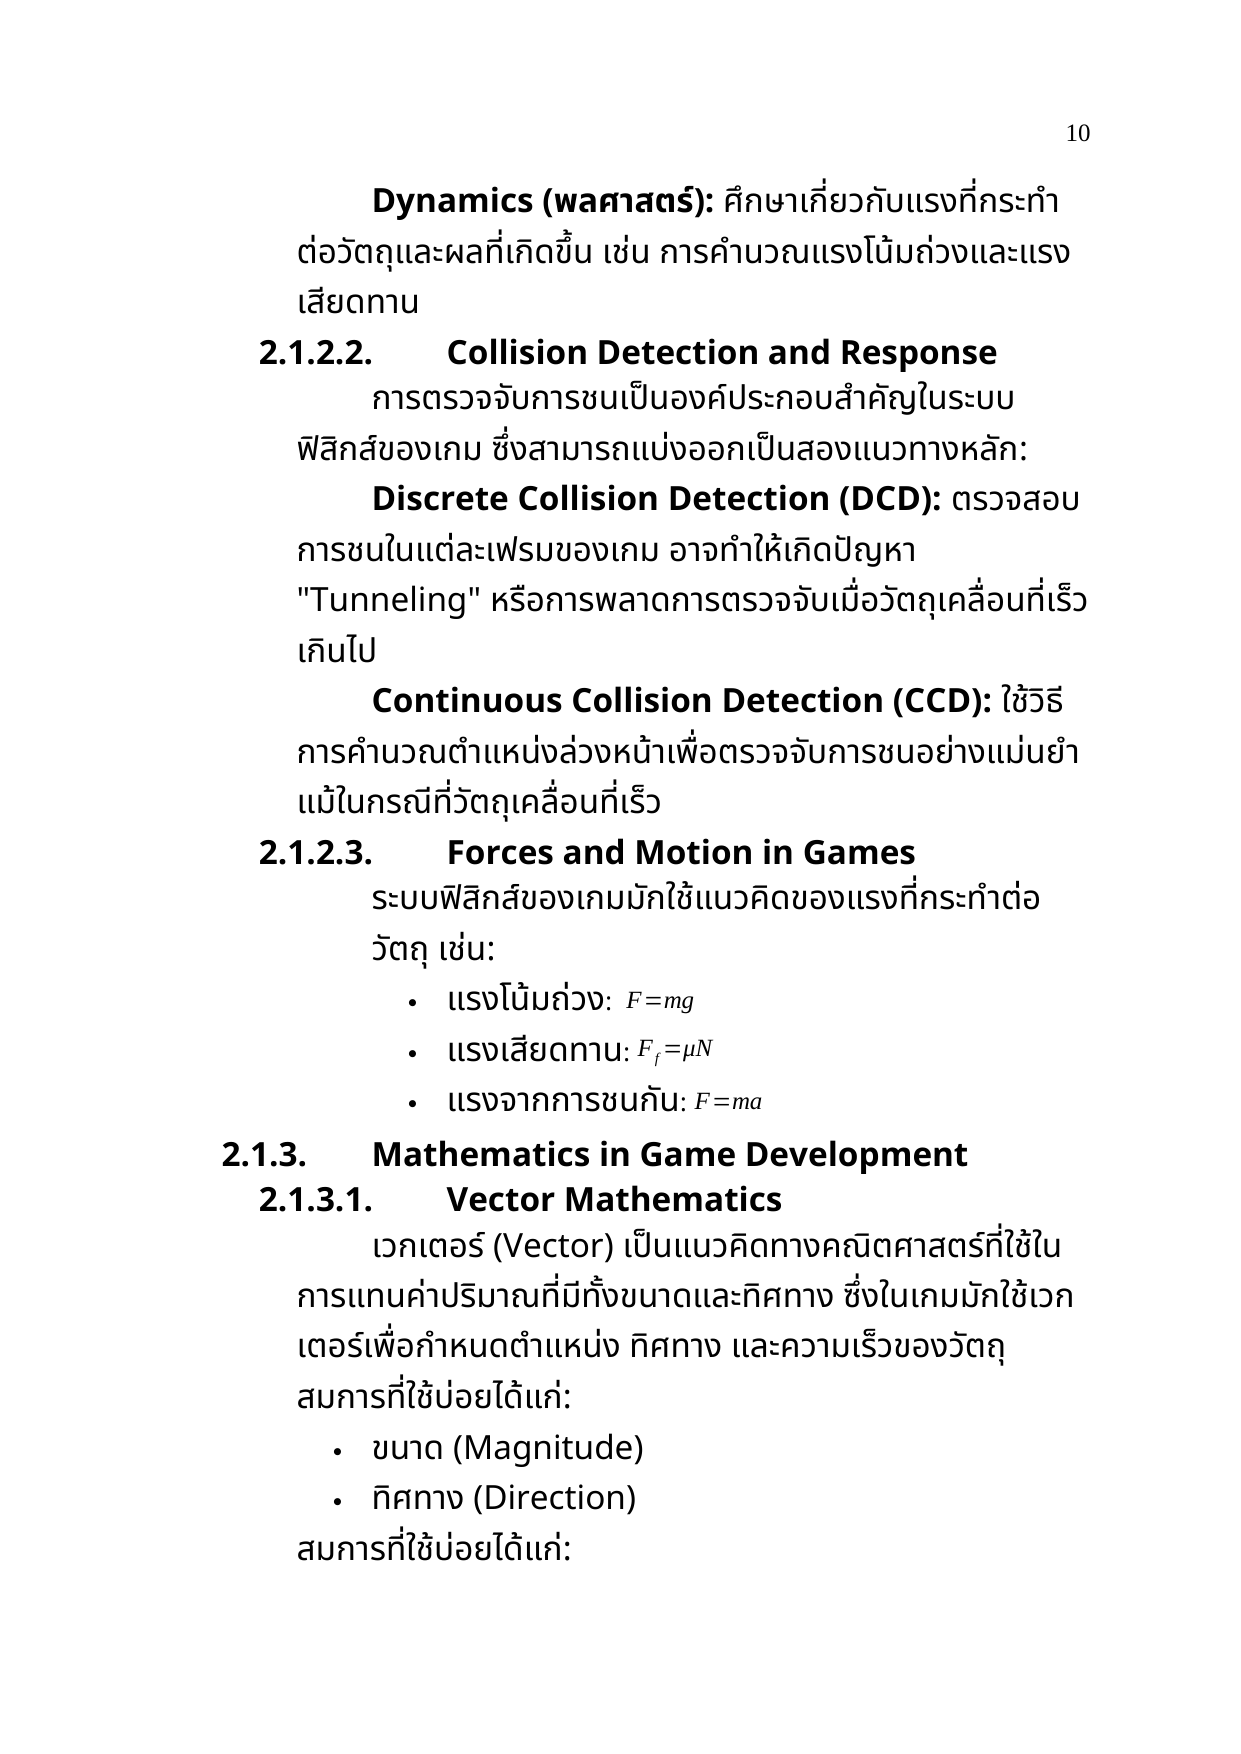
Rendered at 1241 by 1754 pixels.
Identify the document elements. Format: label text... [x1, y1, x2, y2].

text Discrete Collision Detection (DCD): ตรวจสอบการชนในแต่ละเฟรมของเกม อาจทำให้เกิดปัญหา "Tunneling" หรือการพลาดการตรวจจับเมื่อวัตถุเคลื่อนที่เร็วเกินไป [296, 475, 1090, 677]
list แรงเสียดทาน: [409, 1026, 1090, 1076]
list ขนาด (Magnitude) [334, 1423, 1090, 1474]
list แรงโน้มถ่วง: [409, 975, 1090, 1026]
text Continuous Collision Detection (CCD): ใช้วิธีการคำนวณตำแหน่งล่วงหน้าเพื่อตรวจจับการชนอย่างแม่นยำ แม้ในกรณีที่วัตถุเคลื่อนที่เร็ว [296, 677, 1090, 829]
list Collision Detection and Response [259, 329, 1090, 374]
text ระบบฟิสิกส์ของเกมมักใช้แนวคิดของแรงที่กระทำต่อวัตถุ เช่น: [371, 874, 1090, 975]
text สมการที่ใช้บ่อยได้แก่: [296, 1525, 1090, 1575]
text การตรวจจับการชนเป็นองค์ประกอบสำคัญในระบบฟิสิกส์ของเกม ซึ่งสามารถแบ่งออกเป็นสองแนวทางหลัก: [296, 374, 1090, 475]
list Vector Mathematics [259, 1176, 1090, 1221]
list Forces and Motion in Games [259, 829, 1090, 874]
text Dynamics (พลศาสตร์): ศึกษาเกี่ยวกับแรงที่กระทำต่อวัตถุและผลที่เกิดขึ้น เช่น การคำนวณแรงโน้มถ่วงและแรงเสียดทาน [296, 177, 1090, 329]
list Mathematics in Game Development [221, 1131, 1090, 1176]
list แรงจากการชนกัน: [409, 1076, 1090, 1126]
text เวกเตอร์ (Vector) เป็นแนวคิดทางคณิตศาสตร์ที่ใช้ในการแทนค่าปริมาณที่มีทั้งขนาดและทิศทาง ซึ่งในเกมมักใช้เวกเตอร์เพื่อกำหนดตำแหน่ง ทิศทาง และความเร็วของวัตถุ สมการที่ใช้บ่อยได้แก่: [296, 1221, 1090, 1423]
list ทิศทาง (Direction) [334, 1474, 1090, 1525]
